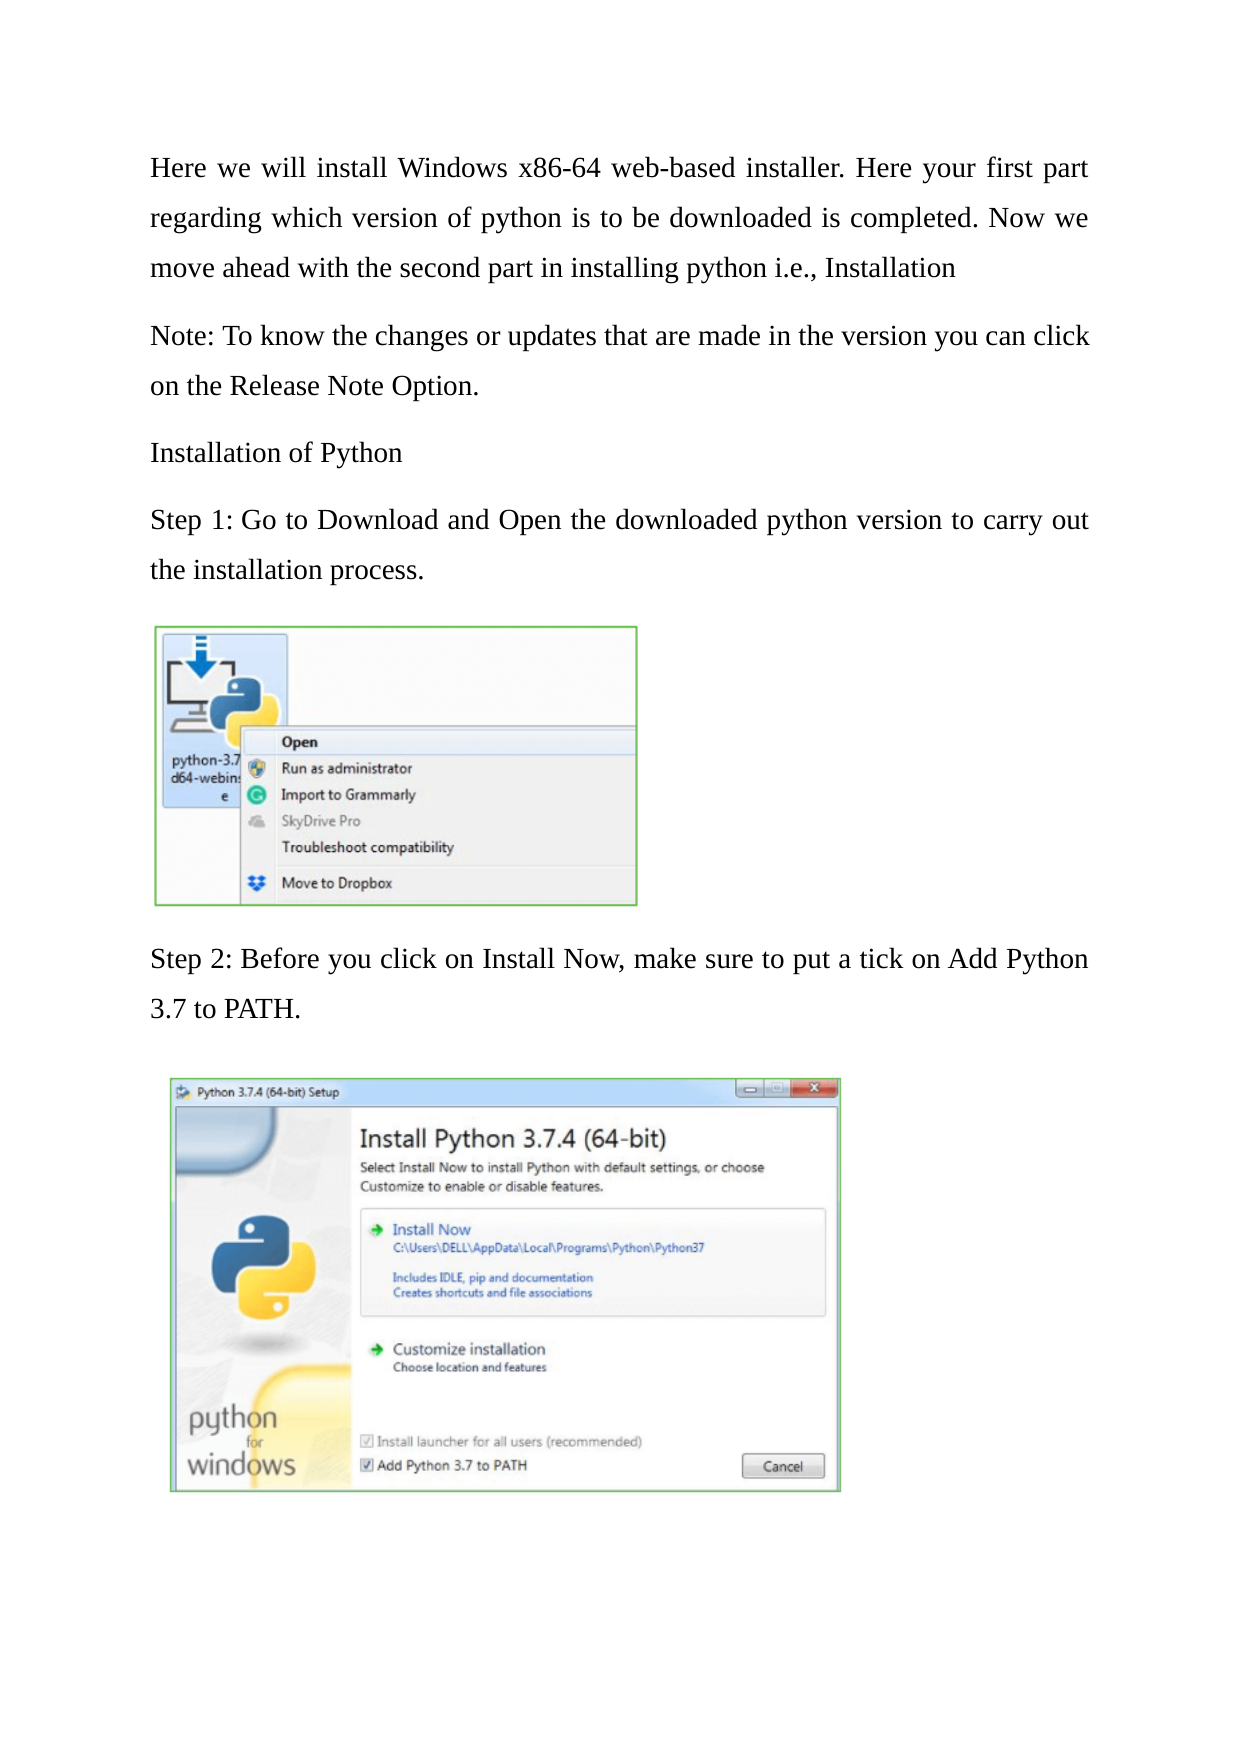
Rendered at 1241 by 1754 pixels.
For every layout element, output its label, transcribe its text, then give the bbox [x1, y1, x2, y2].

picture [150, 1058, 872, 1507]
text Here we will install Windows x86-64 web-based installer. Here your first part regarding which version of python is to be downloaded is completed. Now we move ahead with the second part in installing python i.e., Installation [150, 150, 1090, 284]
text Step 1: Go to Download and Open the downloaded python version to carry out the installation process. [150, 502, 1090, 586]
text Installation of Python [150, 435, 1090, 468]
text Step 2: Before you click on Install Now, make sure to put a tick on Add Python 3.7 to PATH. [150, 941, 1090, 1025]
text Note: To know the changes or updates that are made in the version you can click on the Release Note Option. [150, 318, 1090, 401]
picture [150, 619, 645, 911]
